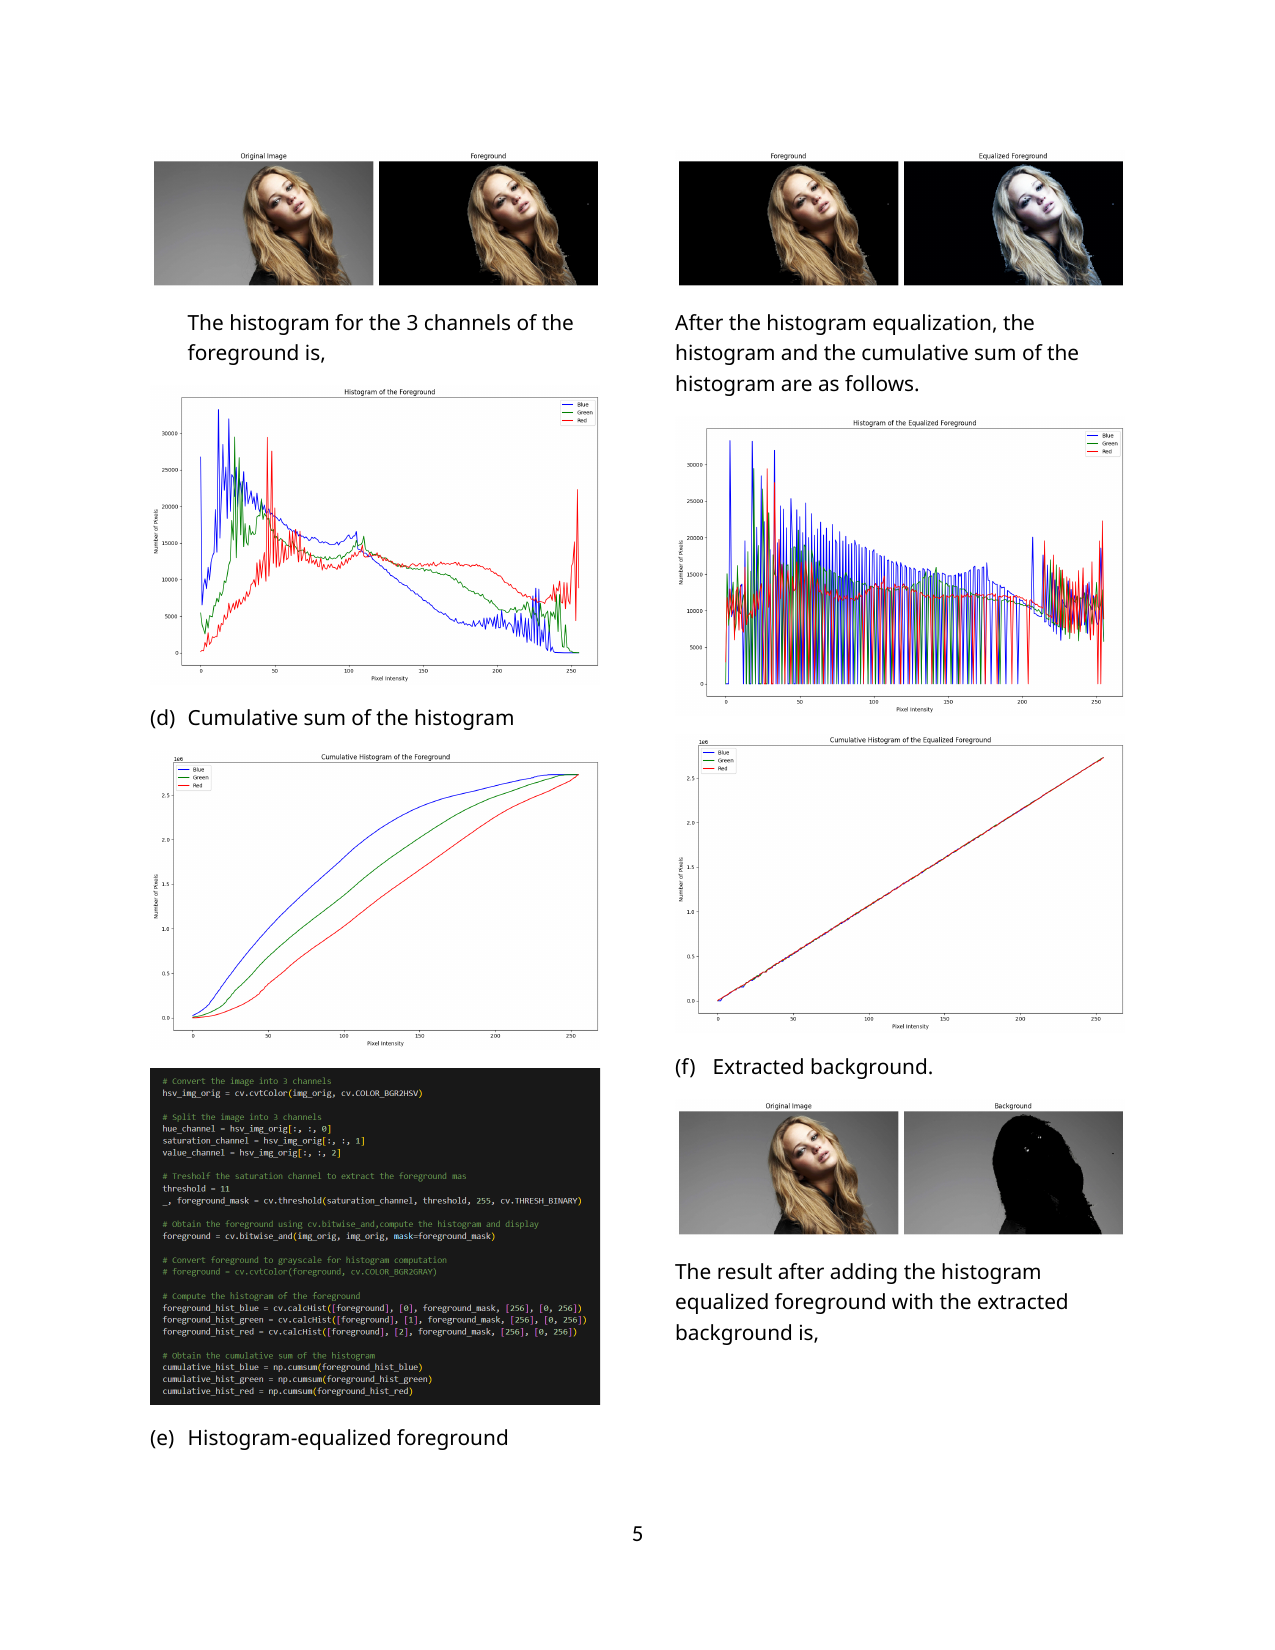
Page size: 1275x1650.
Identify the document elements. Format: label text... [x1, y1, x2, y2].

text The result after adding the histogram equalized foreground with the extracted background is, [675, 1257, 1125, 1347]
picture [150, 750, 600, 1050]
picture [675, 416, 1125, 716]
picture [675, 150, 1125, 289]
picture [150, 150, 600, 289]
list The histogram for the 3 channels of the foreground is, [187, 308, 600, 367]
picture [675, 734, 1125, 1033]
picture [150, 385, 600, 685]
picture [675, 1099, 1125, 1238]
text After the histogram equalization, the histogram and the cumulative sum of the histogram are as follows. [675, 308, 1125, 397]
list Cumulative sum of the histogram [150, 703, 600, 732]
picture [150, 1068, 600, 1405]
list Extracted background. [675, 1052, 1125, 1080]
list Histogram-equalized foreground [150, 1423, 600, 1452]
